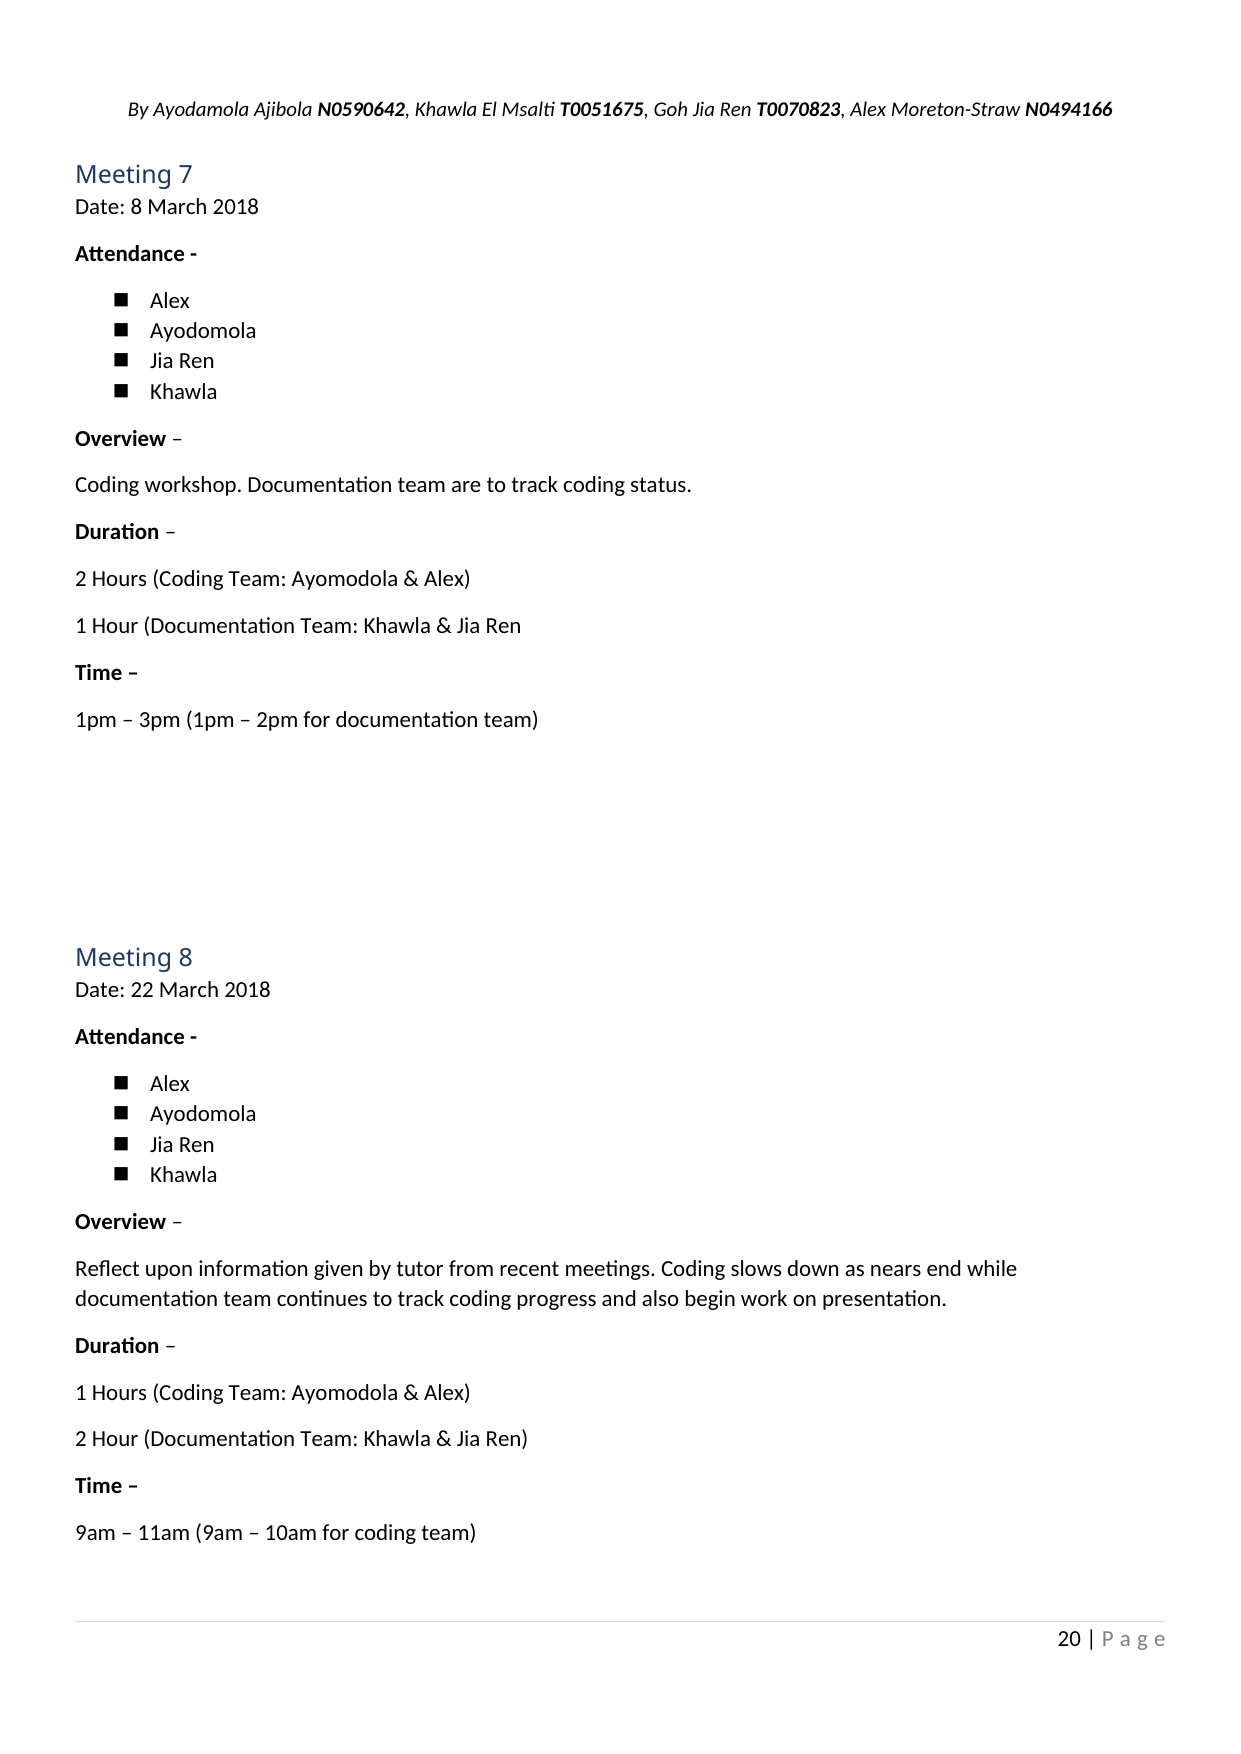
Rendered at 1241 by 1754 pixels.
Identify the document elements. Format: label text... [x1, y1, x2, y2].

text Overview – [75, 1207, 1165, 1235]
text Meeting 7 Date: 8 March 2018 [75, 156, 1165, 221]
list Jia Ren [112, 347, 1165, 375]
text Time – [75, 1471, 1165, 1499]
text Duration – [75, 1331, 1165, 1359]
text Duration – [75, 517, 1165, 546]
text 1pm – 3pm (1pm – 2pm for documentation team) [75, 705, 1165, 733]
list Alex [112, 1069, 1165, 1097]
text 1 Hour (Documentation Team: Khawla & Jia Ren [75, 611, 1165, 639]
list Ayodomola [112, 316, 1165, 344]
list Ayodomola [112, 1099, 1165, 1128]
text Coding workshop. Documentation team are to track coding status. [75, 471, 1165, 499]
text Overview – [75, 424, 1165, 452]
text Meeting 8 Date: 22 March 2018 [75, 939, 1165, 1004]
text Reflect upon information given by tutor from recent meetings. Coding slows down as nears end while documentation team continues to track coding progress and also begin work on presentation. [75, 1254, 1165, 1312]
list Khawla [112, 1160, 1165, 1188]
list Khawla [112, 377, 1165, 405]
text Attendance - [75, 1022, 1165, 1051]
text 2 Hours (Coding Team: Ayomodola & Alex) [75, 564, 1165, 592]
text Attendance - [75, 239, 1165, 267]
text 1 Hours (Coding Team: Ayomodola & Alex) [75, 1378, 1165, 1406]
text Time – [75, 658, 1165, 686]
text 9am – 11am (9am – 10am for coding team) [75, 1518, 1165, 1546]
list Alex [112, 286, 1165, 314]
list Jia Ren [112, 1130, 1165, 1158]
text 2 Hour (Documentation Team: Khawla & Jia Ren) [75, 1424, 1165, 1453]
